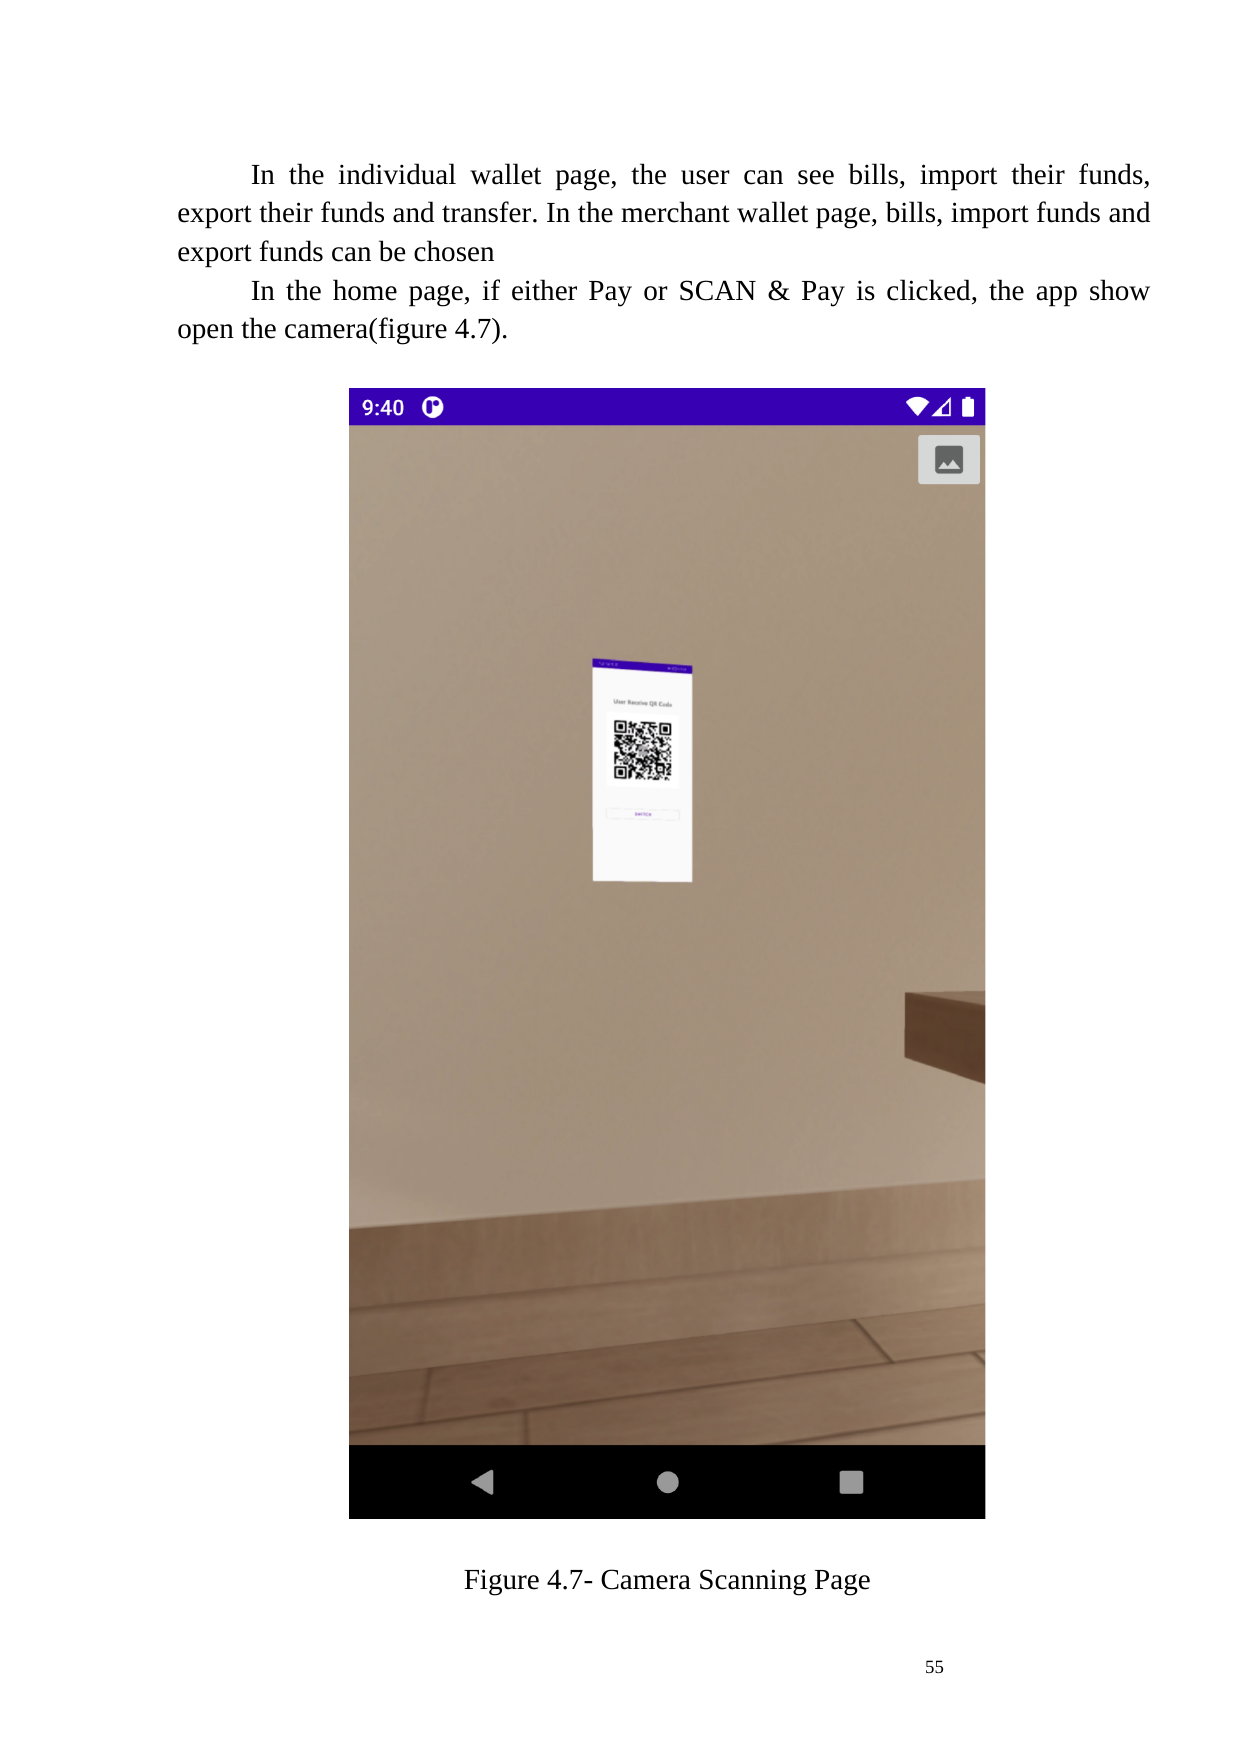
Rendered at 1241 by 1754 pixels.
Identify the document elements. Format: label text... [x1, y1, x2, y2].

text In the home page, if either Pay or SCAN & Pay is clicked, the app show open the camera(figure 4.7). [177, 273, 1152, 345]
text Figure 4.7- Camera Scanning Page [177, 1562, 1158, 1595]
picture [349, 388, 986, 1519]
text In the individual wallet page, the user can see bills, import their funds, export their funds and transfer. In the merchant wallet page, bills, import funds and export funds can be chosen [177, 157, 1152, 268]
